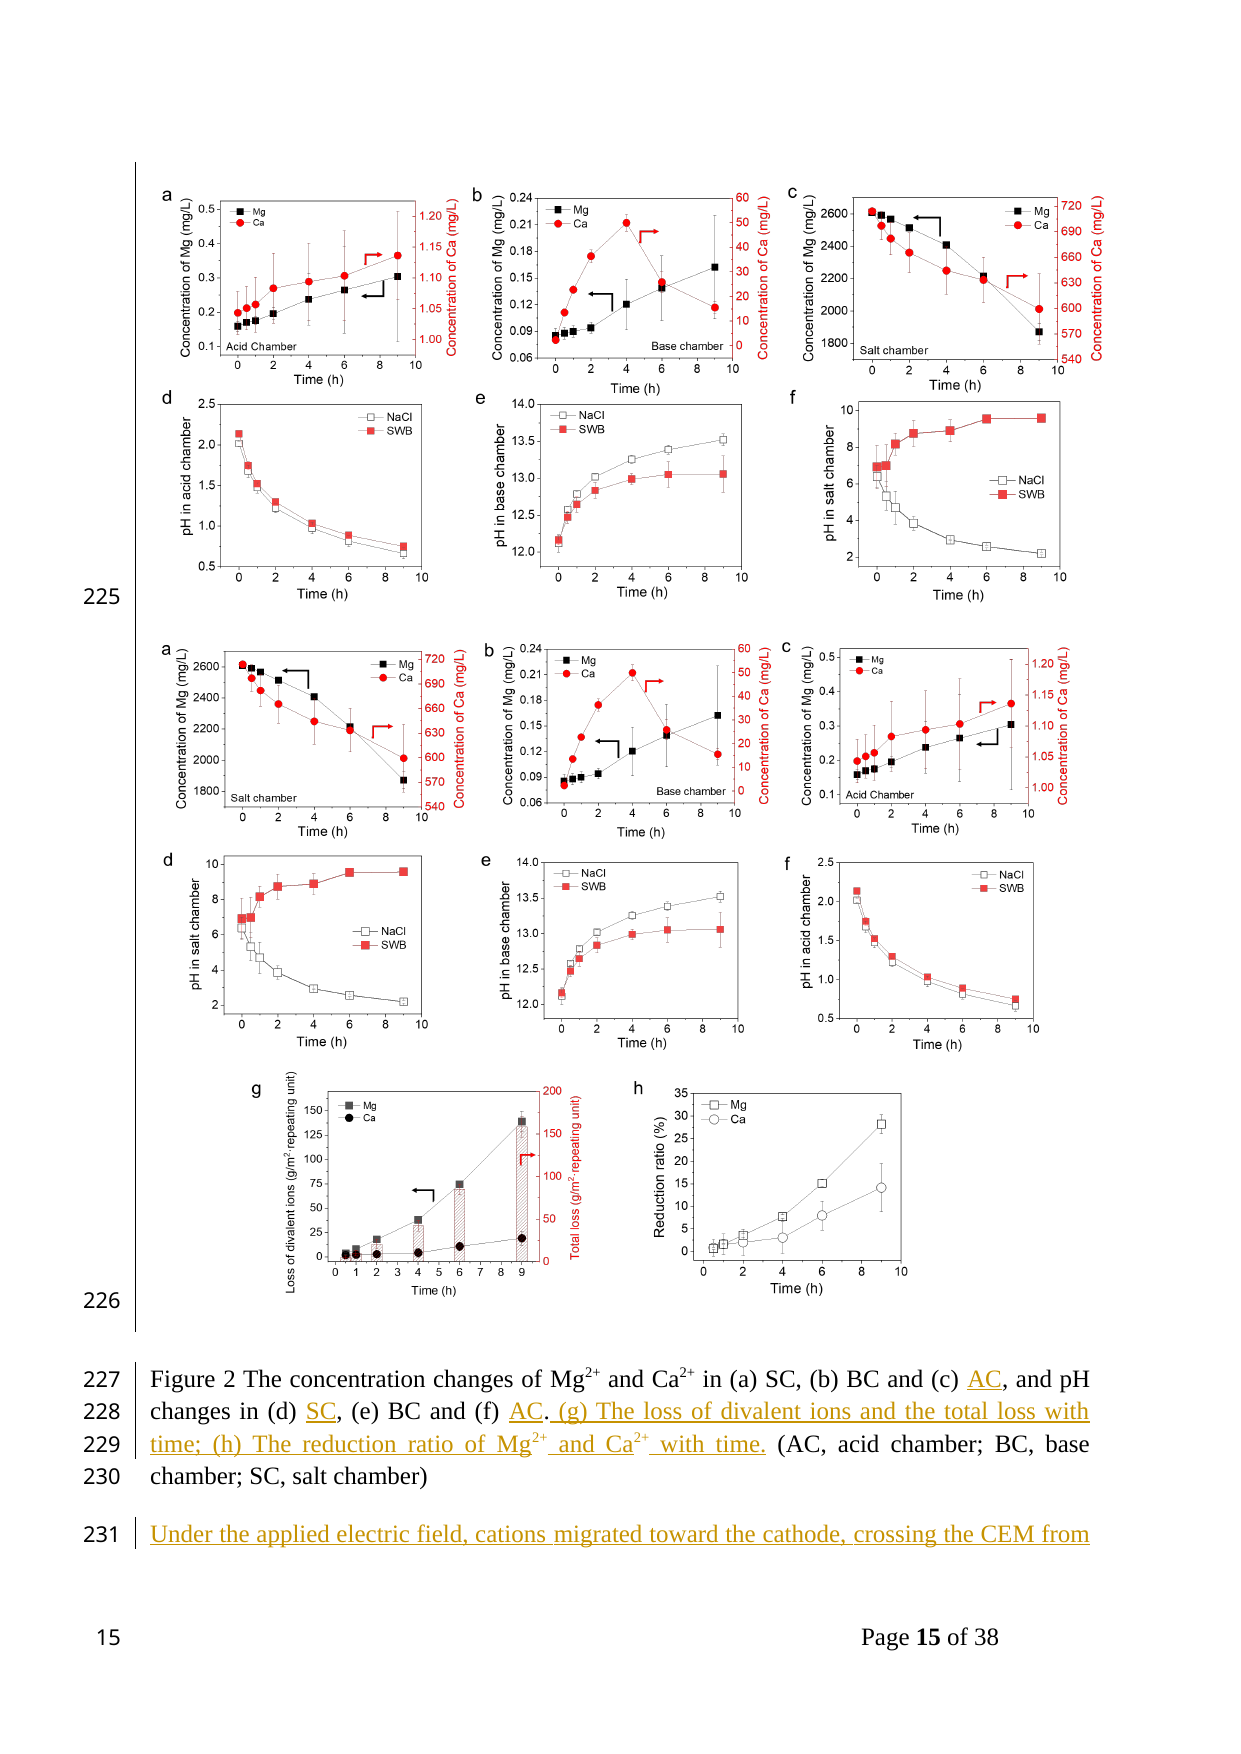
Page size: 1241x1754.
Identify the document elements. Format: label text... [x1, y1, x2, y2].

picture [150, 162, 1115, 605]
text Figure 2 The concentration changes of Mg2+ and Ca2+ in (a) SC, (b) BC and (c) , and pH changes in (d) , (e) BC and (f) . (AC, acid chamber; BC, base chamber; SC, salt chamber) [150, 1362, 1090, 1492]
picture [150, 617, 1083, 1309]
